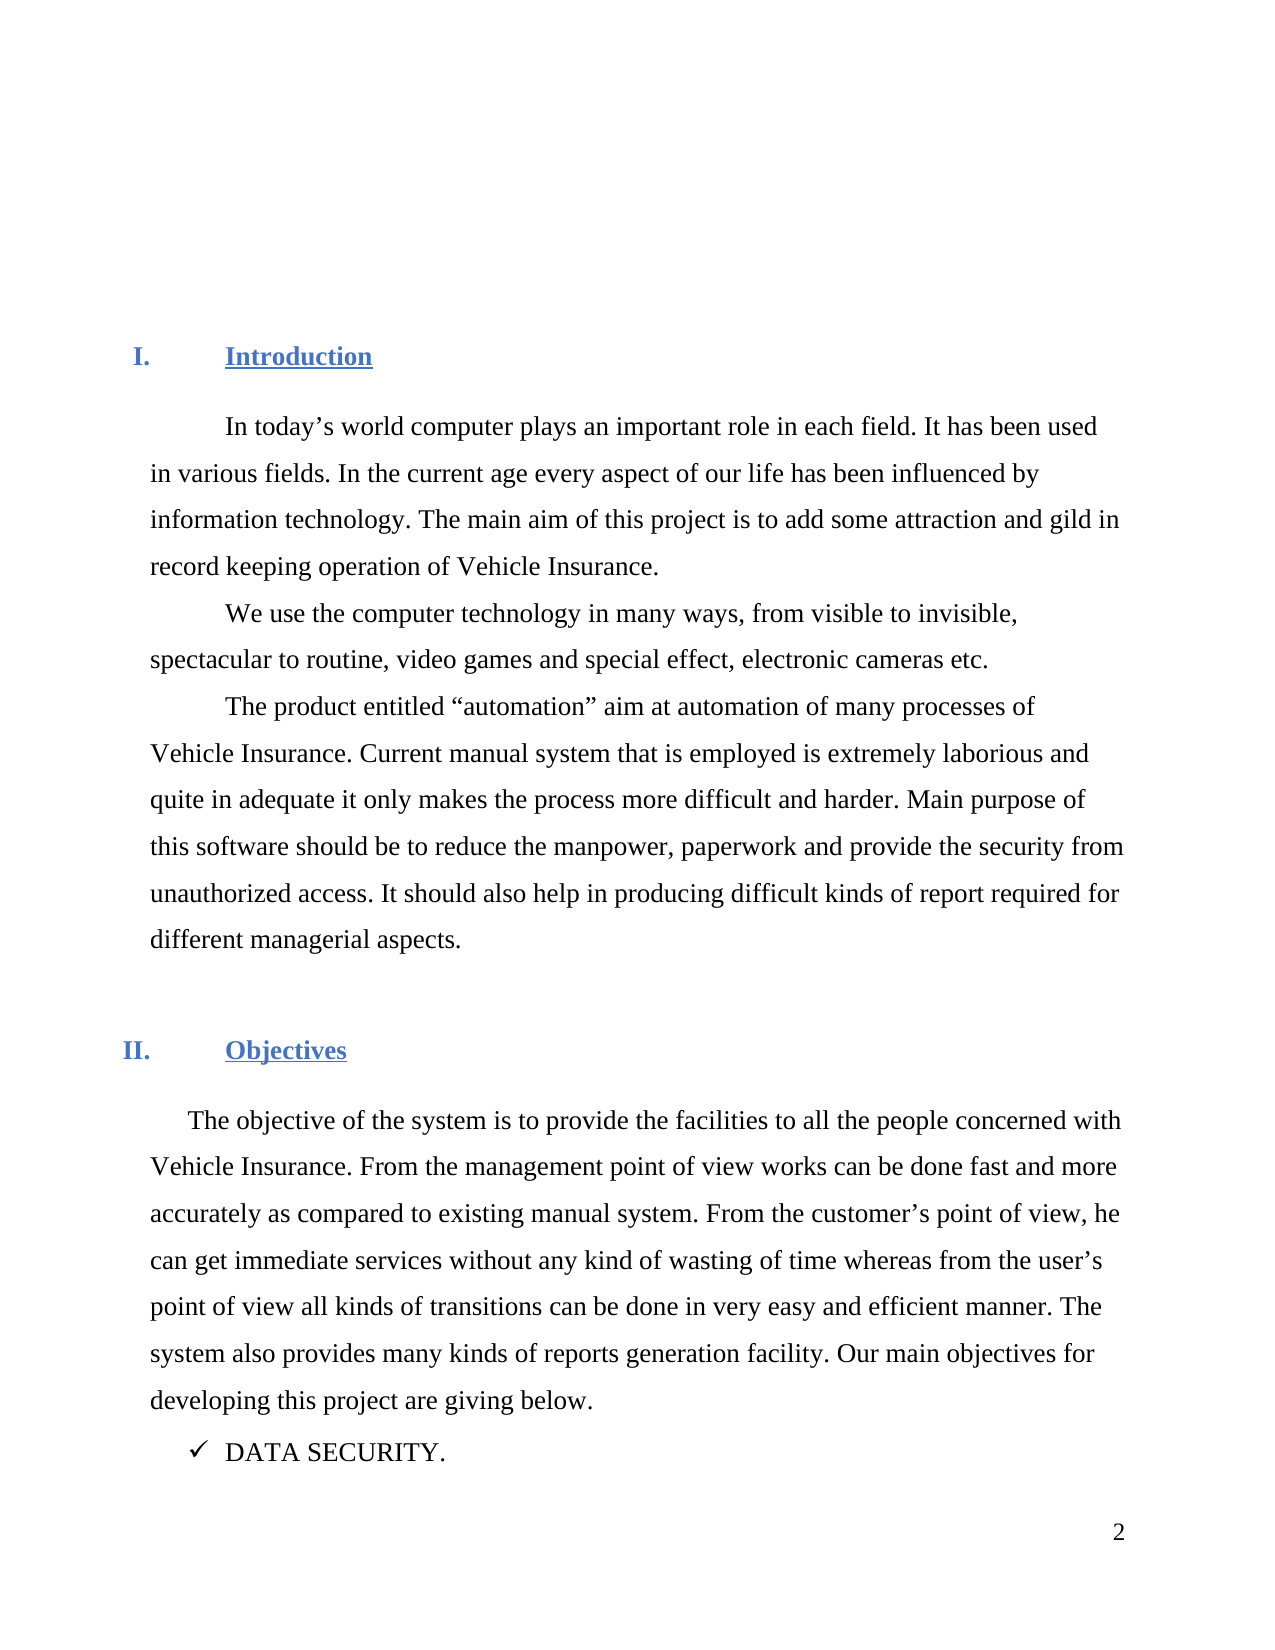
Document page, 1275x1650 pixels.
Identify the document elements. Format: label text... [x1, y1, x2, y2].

subtitle Objectives [150, 1034, 1125, 1065]
text The product entitled “automation” aim at automation of many processes of Vehicle Insurance. Current manual system that is employed is extremely laborious and quite in adequate it only makes the process more difficult and harder. Main purpose of this software should be to reduce the manpower, paperwork and provide the security from unauthorized access. It should also help in producing difficult kinds of report required for different managerial aspects. [150, 690, 1125, 954]
text We use the computer technology in many ways, from visible to invisible, spectacular to routine, video games and special effect, electronic cameras etc. [150, 597, 1125, 674]
subtitle Introduction [150, 340, 1125, 371]
text In today’s world computer plays an important role in each field. It has been used in various fields. In the current age every aspect of our life has been influenced by information technology. The main aim of this project is to add some attraction and gild in record keeping operation of Vehicle Insurance. [150, 410, 1125, 581]
text The objective of the system is to provide the facilities to all the people concerned with Vehicle Insurance. From the management point of view works can be done fast and more accurately as compared to existing manual system. From the customer’s point of view, he can get immediate services without any kind of wasting of time whereas from the user’s point of view all kinds of transitions can be done in very easy and efficient manner. The system also provides many kinds of reports generation facility. Our main objectives for developing this project are giving below. [150, 1104, 1125, 1415]
list DATA SECURITY. [187, 1431, 1125, 1469]
